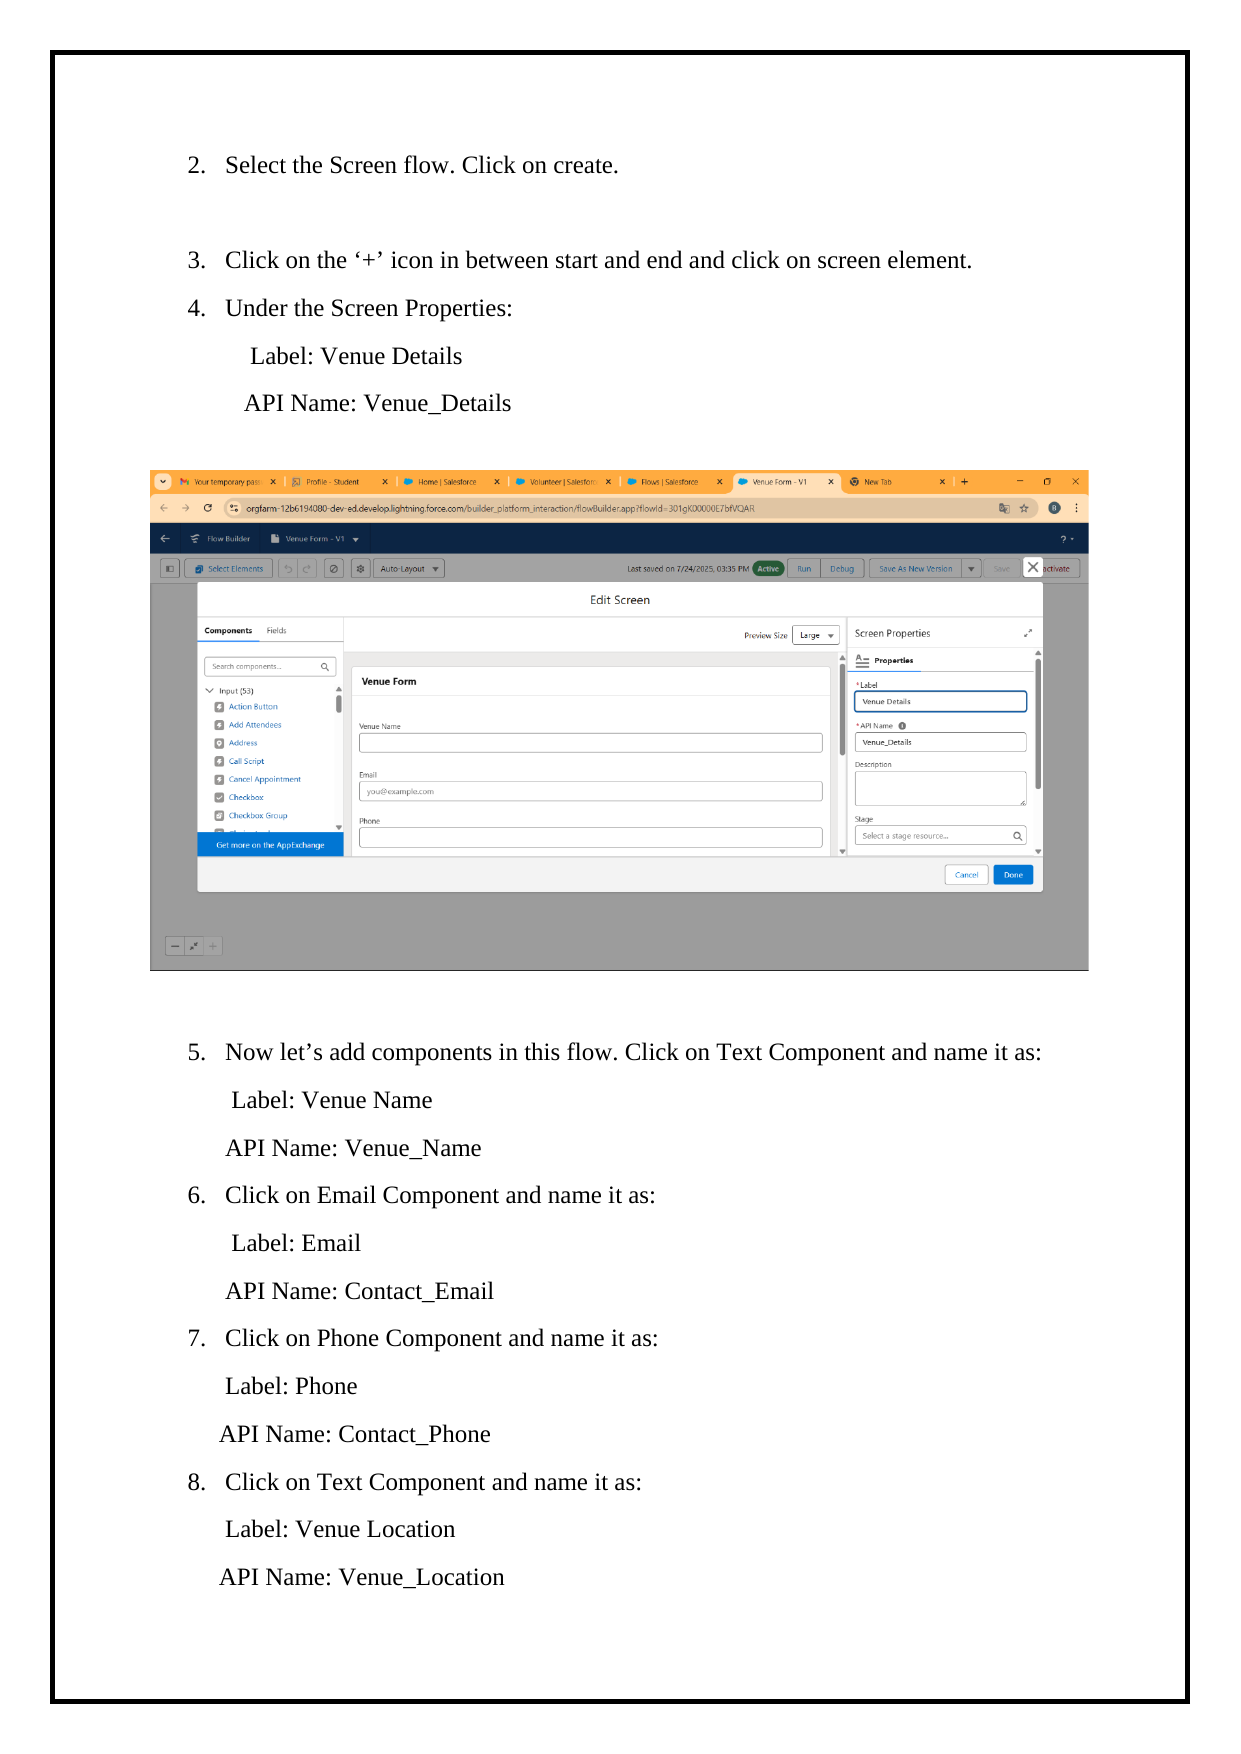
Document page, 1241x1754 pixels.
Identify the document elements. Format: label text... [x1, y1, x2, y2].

text API Name: Venue_Location [150, 1562, 1090, 1591]
list Now let’s add components in this flow. Click on Text Component and name it as: [187, 1037, 1090, 1066]
list Click on Phone Component and name it as: [187, 1323, 1090, 1352]
text API Name: Contact_Email [150, 1276, 1090, 1304]
picture [150, 470, 1089, 971]
list Click on the ‘+’ icon in between start and end and click on screen element. [187, 245, 1090, 274]
list Under the Screen Properties: [187, 293, 1090, 322]
text Label: Email [150, 1228, 1090, 1257]
list Select the Screen flow. Click on create. [187, 150, 1090, 179]
text Label: Venue Details [150, 341, 1090, 369]
text Label: Venue Location [150, 1514, 1090, 1543]
text Label: Venue Name [150, 1085, 1090, 1114]
list Click on Text Component and name it as: [187, 1467, 1090, 1495]
text Label: Phone [150, 1371, 1090, 1400]
text API Name: Venue_Name [150, 1133, 1090, 1161]
text API Name: Contact_Phone [150, 1419, 1090, 1448]
text API Name: Venue_Details [150, 388, 1090, 417]
list Click on Email Component and name it as: [187, 1180, 1090, 1209]
